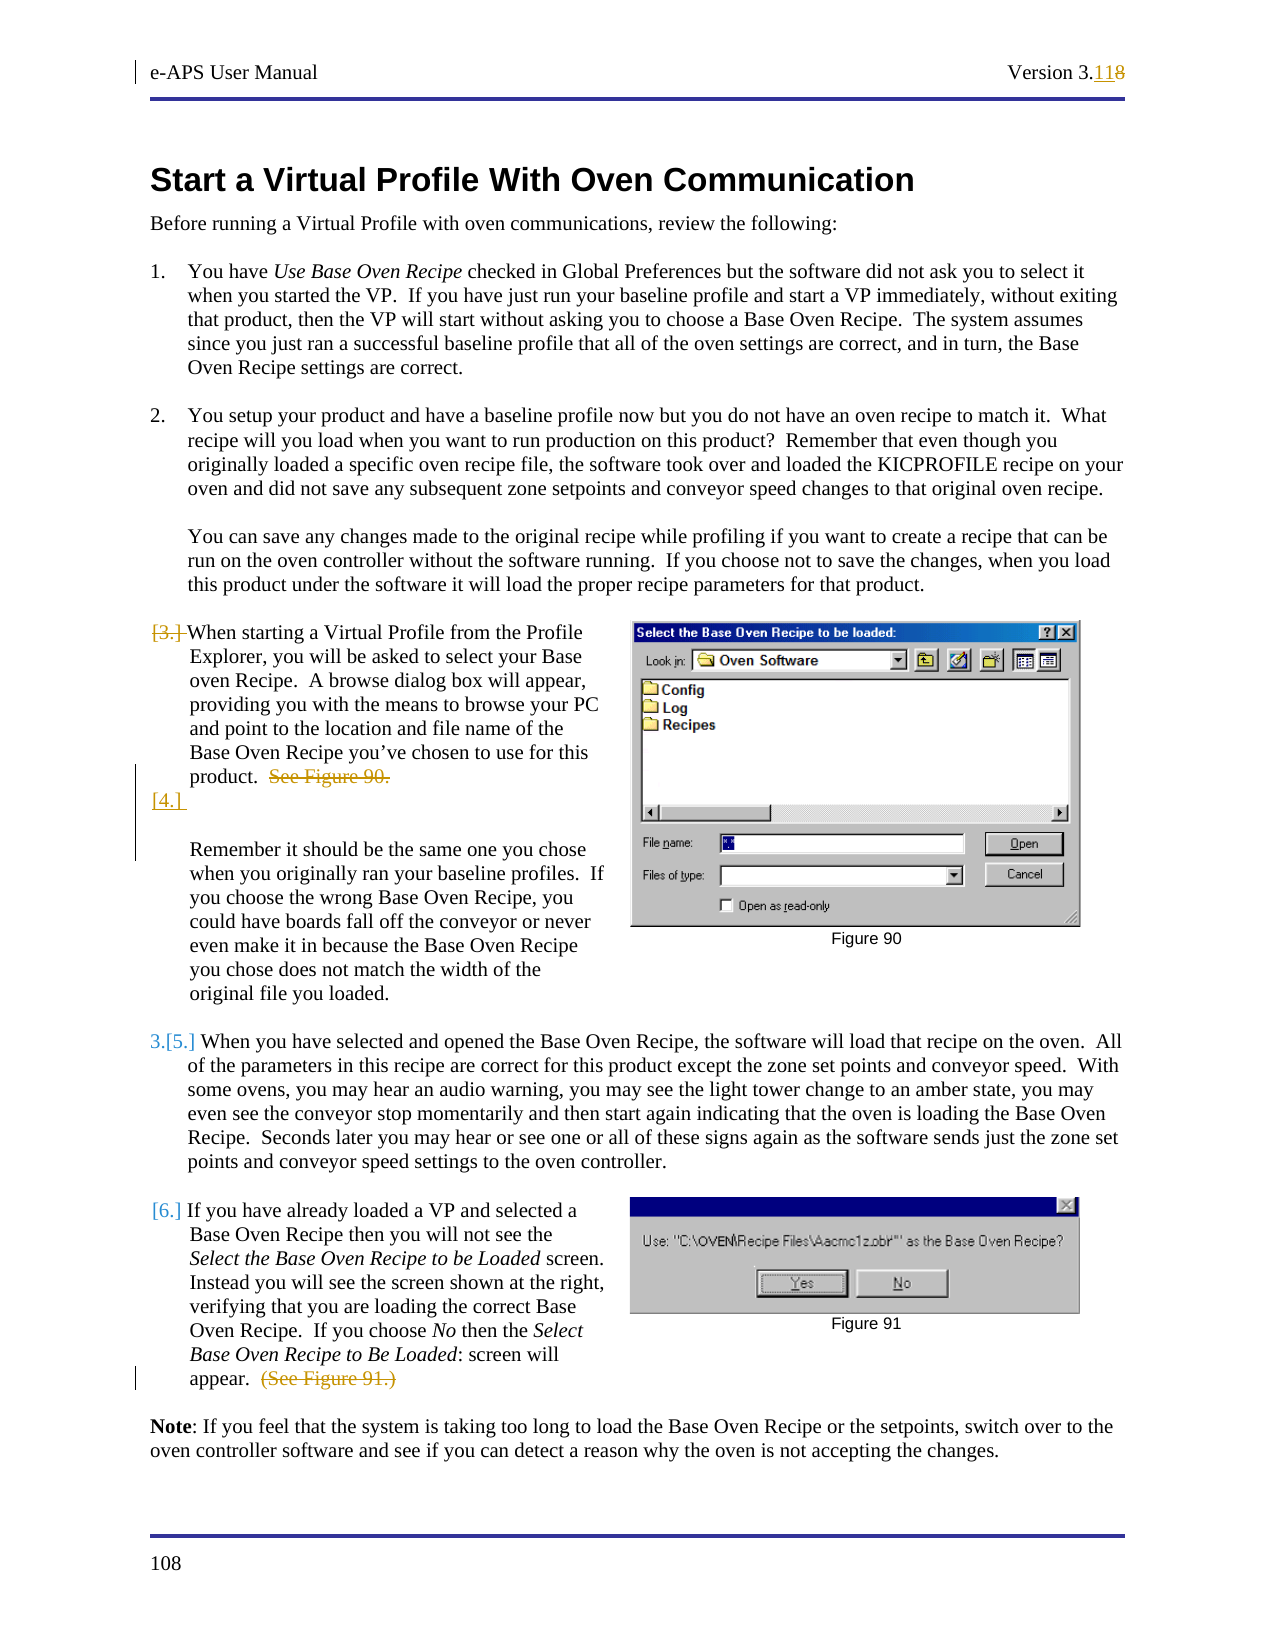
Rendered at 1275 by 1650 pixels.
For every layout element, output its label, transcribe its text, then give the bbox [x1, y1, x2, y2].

subtitle Start a Virtual Profile With Oven Communication [150, 160, 1125, 198]
list You can save any changes made to the original recipe while profiling if you want to create a recipe that can be run on the oven controller without the software running. If you choose not to save the changes, when you load this product under the software it will load the proper recipe parameters for that product. [187, 524, 1125, 596]
list When you have selected and opened the Base Oven Recipe, the software will load that recipe on the oven. All of the parameters in this recipe are correct for this product except the zone set points and conveyor speed. With some ovens, you may hear an audio warning, you may see the light tower change to an amber state, you may even see the conveyor stop momentarily and then start again indicating that the oven is loading the Base Oven Recipe. Seconds later you may hear or see one or all of these signs again as the software sends just the zone set points and conveyor speed settings to the oven controller. [150, 1029, 1125, 1173]
list You have Use Base Oven Recipe checked in Global Preferences but the software did not ask you to select it when you started the VP. If you have just run your baseline profile and start a VP immediately, without exiting that product, then the VP will start without asking you to choose a Base Oven Recipe. The system assumes since you just ran a successful baseline profile that all of the oven settings are correct, and in turn, the Base Oven Recipe settings are correct. [150, 259, 1125, 379]
picture [630, 620, 1081, 927]
text Note: If you feel that the system is taking too long to load the Base Oven Recipe or the setpoints, switch over to the oven controller software and see if you can detect a reason why the oven is not accepting the changes. [150, 1414, 1125, 1462]
table_header When starting a Virtual Profile from the Profile Explorer, you will be asked to select your Base oven Recipe. A browse dialog box will appear, providing you with the means to browse your PC and point to the location and file name of the Base Oven Recipe you’ve chosen to use for this product. Remember it should be the same one you chose when you originally ran your baseline profiles. If you choose the wrong Base Oven Recipe, you could have boards fall off the conveyor or never even make it in because the Base Oven Recipe you chose does not match the width of the original file you loaded. [141, 620, 619, 1005]
list You setup your product and have a baseline profile now but you do not have an oven recipe to match it. What recipe will you load when you want to run production on this product? Remember that even though you originally loaded a specific oven recipe file, the software took over and loaded the KICPROFILE recipe on your oven and did not save any subsequent zone setpoints and conveyor speed changes to that original oven recipe. [150, 403, 1125, 500]
table_header Figure 90 [619, 620, 1114, 1005]
table_header If you have already loaded a VP and selected a Base Oven Recipe then you will not see the Select the Base Oven Recipe to be Loaded screen. Instead you will see the screen shown at the right, verifying that you are loading the correct Base Oven Recipe. If you choose No then the Select Base Oven Recipe to Be Loaded: screen will appear. [141, 1198, 618, 1390]
picture [629, 1197, 1080, 1314]
table_header Figure 91 [619, 1198, 1114, 1390]
text Before running a Virtual Profile with oven communications, review the following: [150, 211, 1125, 235]
